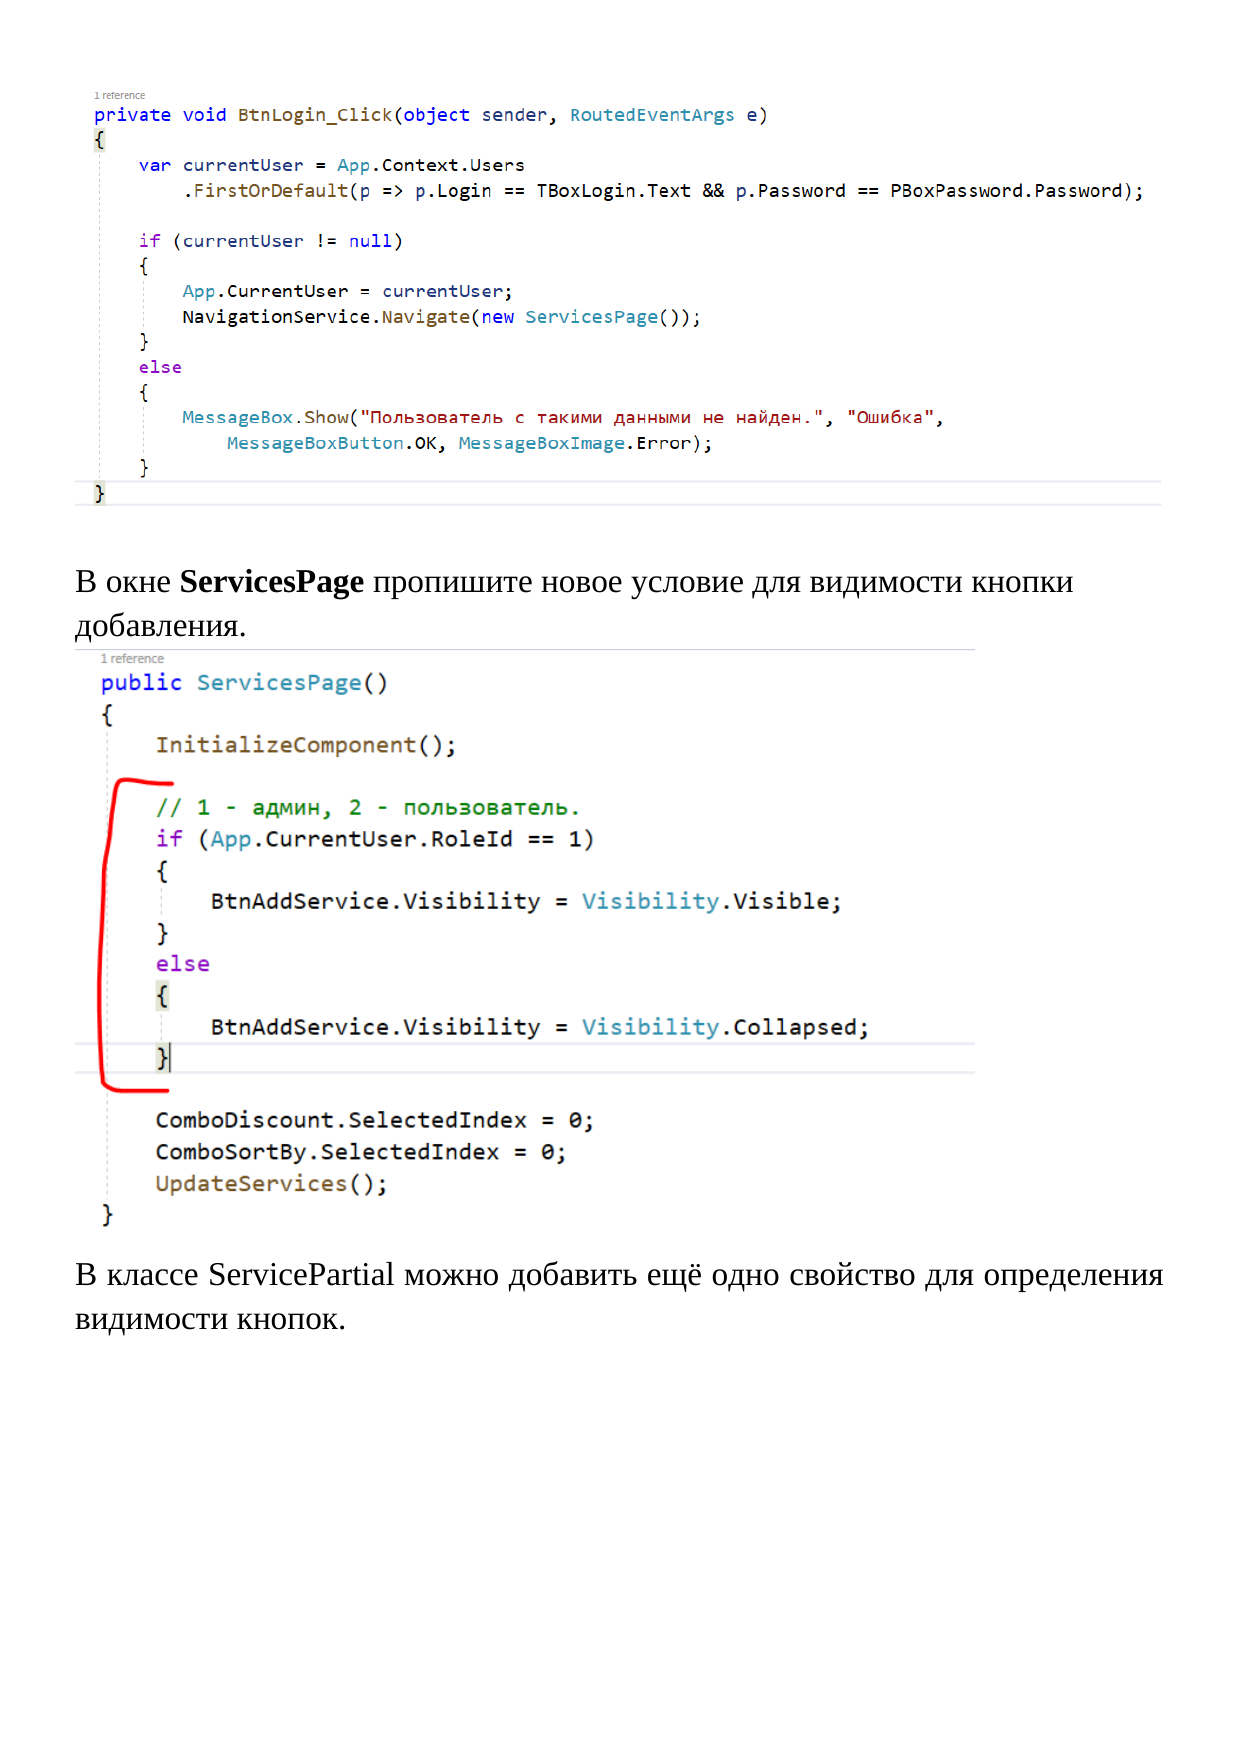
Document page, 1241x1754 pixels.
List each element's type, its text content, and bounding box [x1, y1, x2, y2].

text В окне ServicesPage пропишите новое условие для видимости кнопки добавления. [75, 561, 1165, 644]
picture [75, 649, 976, 1250]
text В классе ServicePartial можно добавить ещё одно свойство для определения видимости кнопок. [75, 1254, 1165, 1337]
picture [75, 75, 1162, 514]
